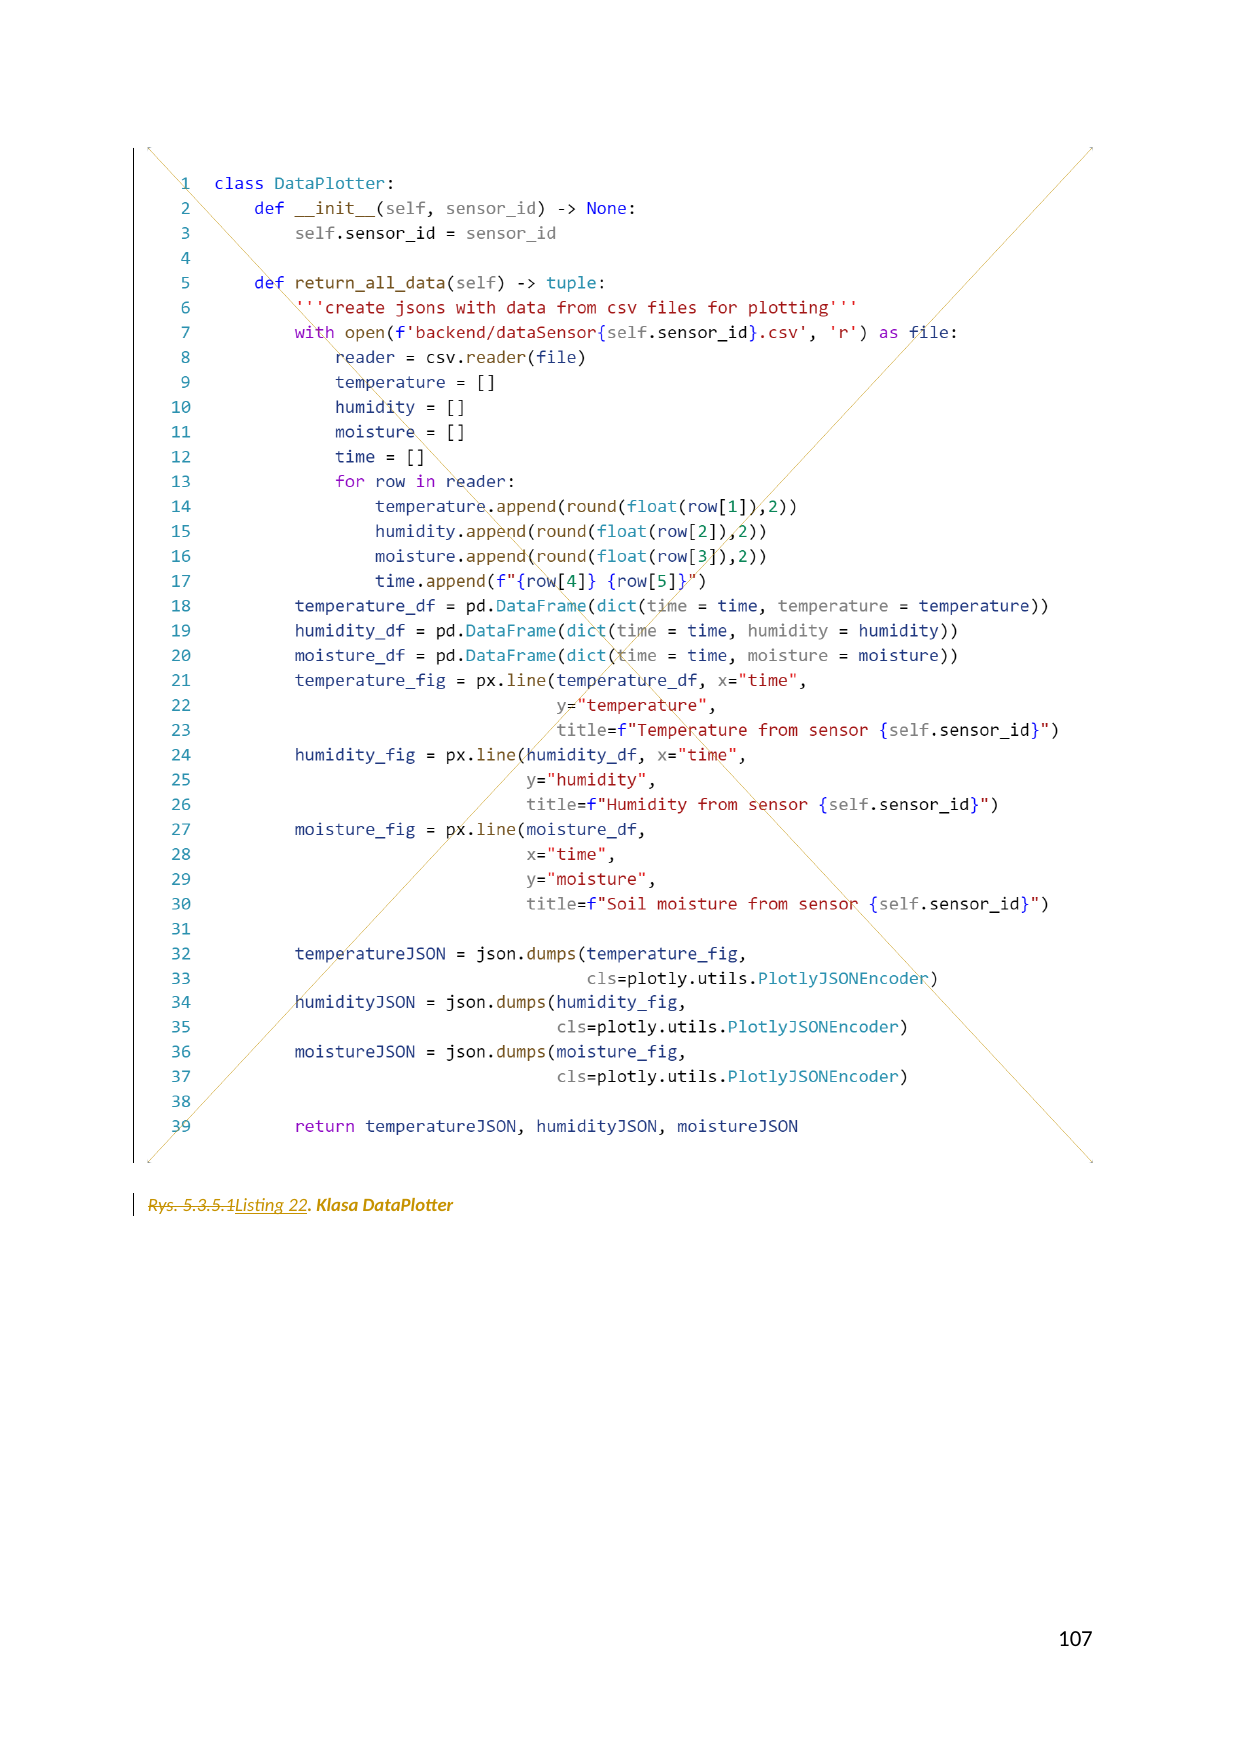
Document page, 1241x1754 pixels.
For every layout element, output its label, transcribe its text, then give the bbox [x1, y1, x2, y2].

picture [149, 657, 1091, 1163]
picture [149, 147, 1091, 653]
picture [622, 149, 1093, 1161]
picture [147, 149, 618, 1161]
text . Klasa DataPlotter [148, 1193, 1093, 1216]
